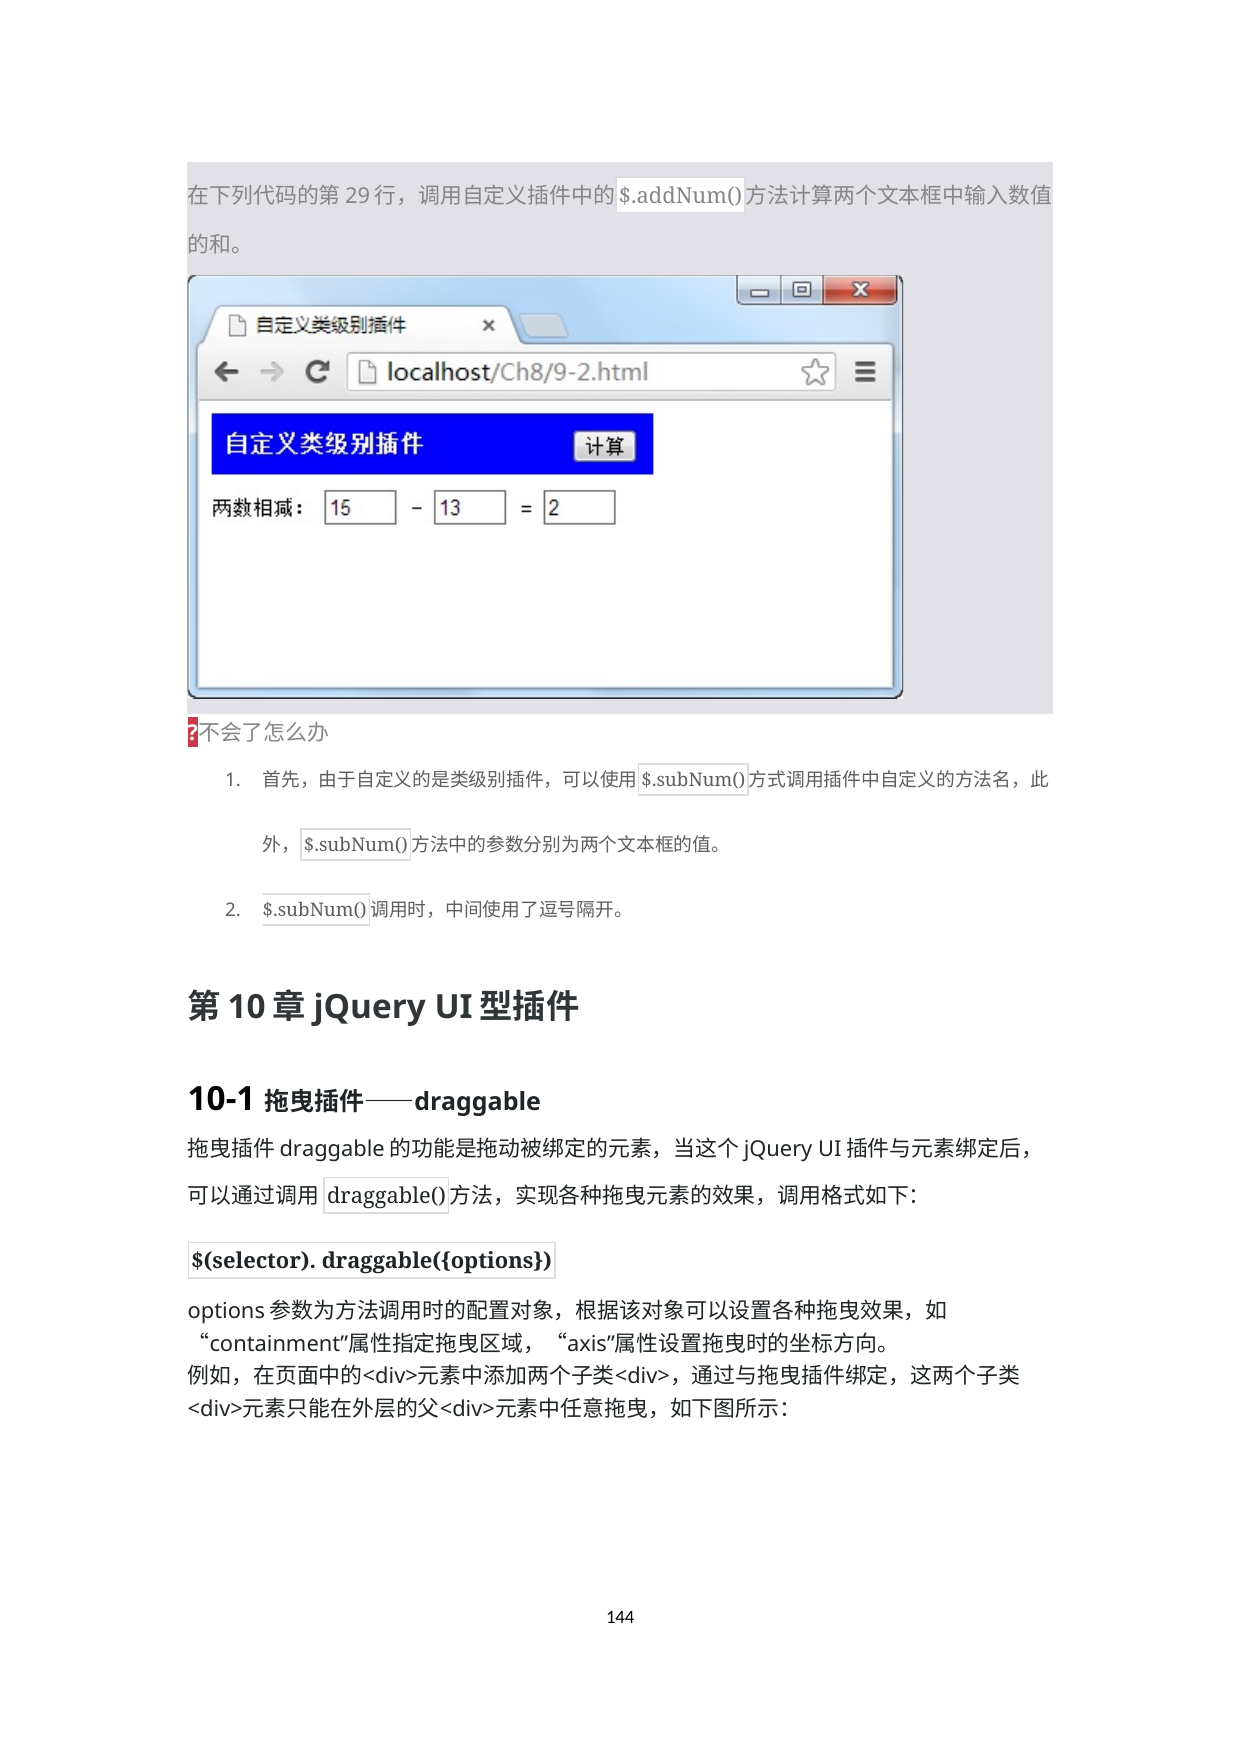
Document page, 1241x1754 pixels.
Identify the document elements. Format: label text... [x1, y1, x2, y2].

subtitle 10-1 拖曳插件——draggable [187, 1065, 1053, 1130]
list 首先，由于自定义的是类级别插件，可以使用$.subNum()方式调用插件中自定义的方法名，此外，$.subNum()方法中的参数分别为两个文本框的值。 [225, 747, 1053, 877]
text 拖曳插件draggable的功能是拖动被绑定的元素，当这个jQuery UI插件与元素绑定后，可以通过调用draggable()方法，实现各种拖曳元素的效果，调用格式如下： [187, 1130, 1053, 1228]
subtitle 第10章 jQuery UI型插件 [187, 971, 1053, 1036]
text 例如，在页面中的<div>元素中添加两个子类<div>，通过与拖曳插件绑定，这两个子类<div>元素只能在外层的父<div>元素中任意拖曳，如下图所示： [187, 1358, 1053, 1423]
list $.subNum()调用时，中间使用了逗号隔开。 [225, 877, 1053, 942]
text ?不会了怎么办 [187, 714, 1053, 747]
text $(selector). draggable({options}) [187, 1228, 1053, 1293]
picture [187, 275, 904, 699]
text 在下列代码的第29行，调用自定义插件中的$.addNum()方法计算两个文本框中输入数值的和。 [187, 162, 1053, 259]
text options参数为方法调用时的配置对象，根据该对象可以设置各种拖曳效果，如“containment”属性指定拖曳区域，“axis”属性设置拖曳时的坐标方向。 [187, 1293, 1053, 1358]
